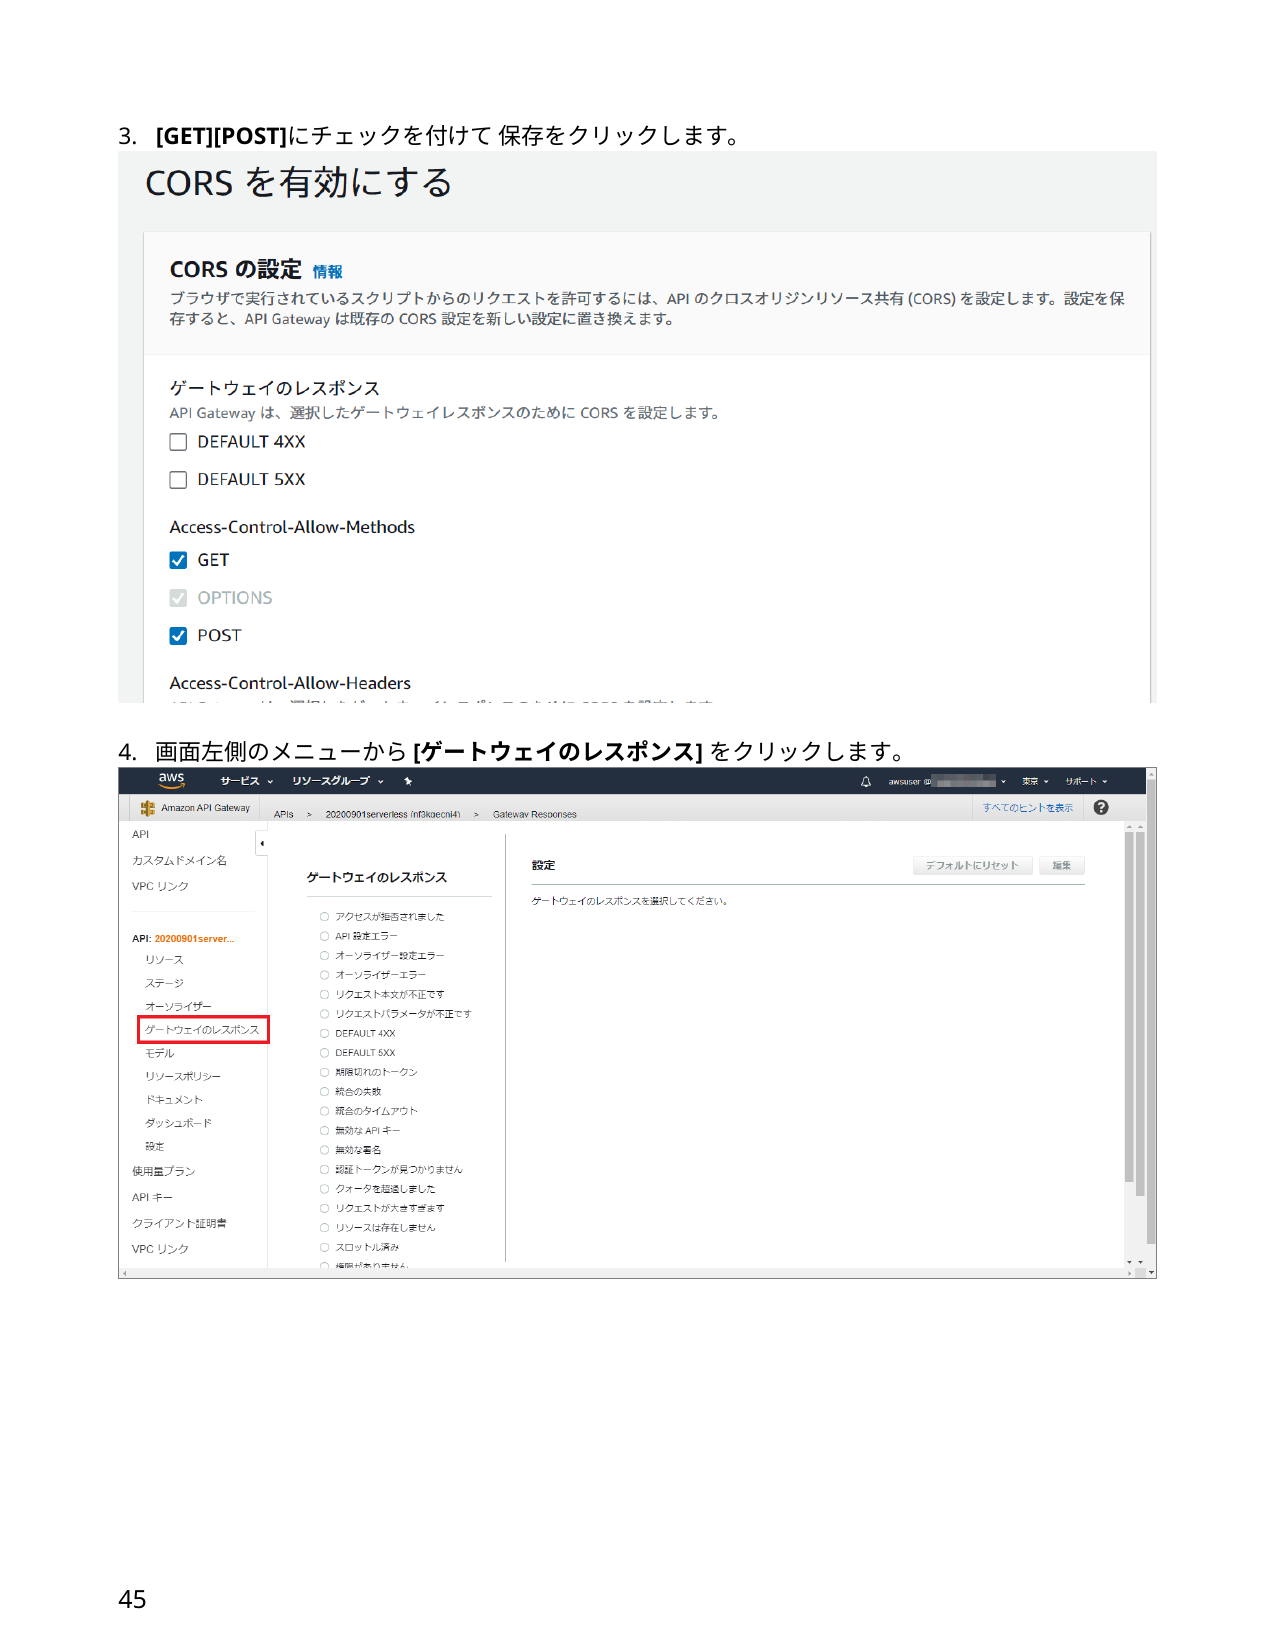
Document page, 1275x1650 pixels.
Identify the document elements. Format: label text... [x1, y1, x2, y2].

picture [118, 151, 1157, 703]
list 画面左側のメニューから [ゲートウェイのレスポンス] をクリックします。 [118, 734, 1157, 767]
picture [119, 768, 1156, 1278]
list [GET][POST]にチェックを付けて 保存をクリックします。 [118, 118, 1157, 151]
